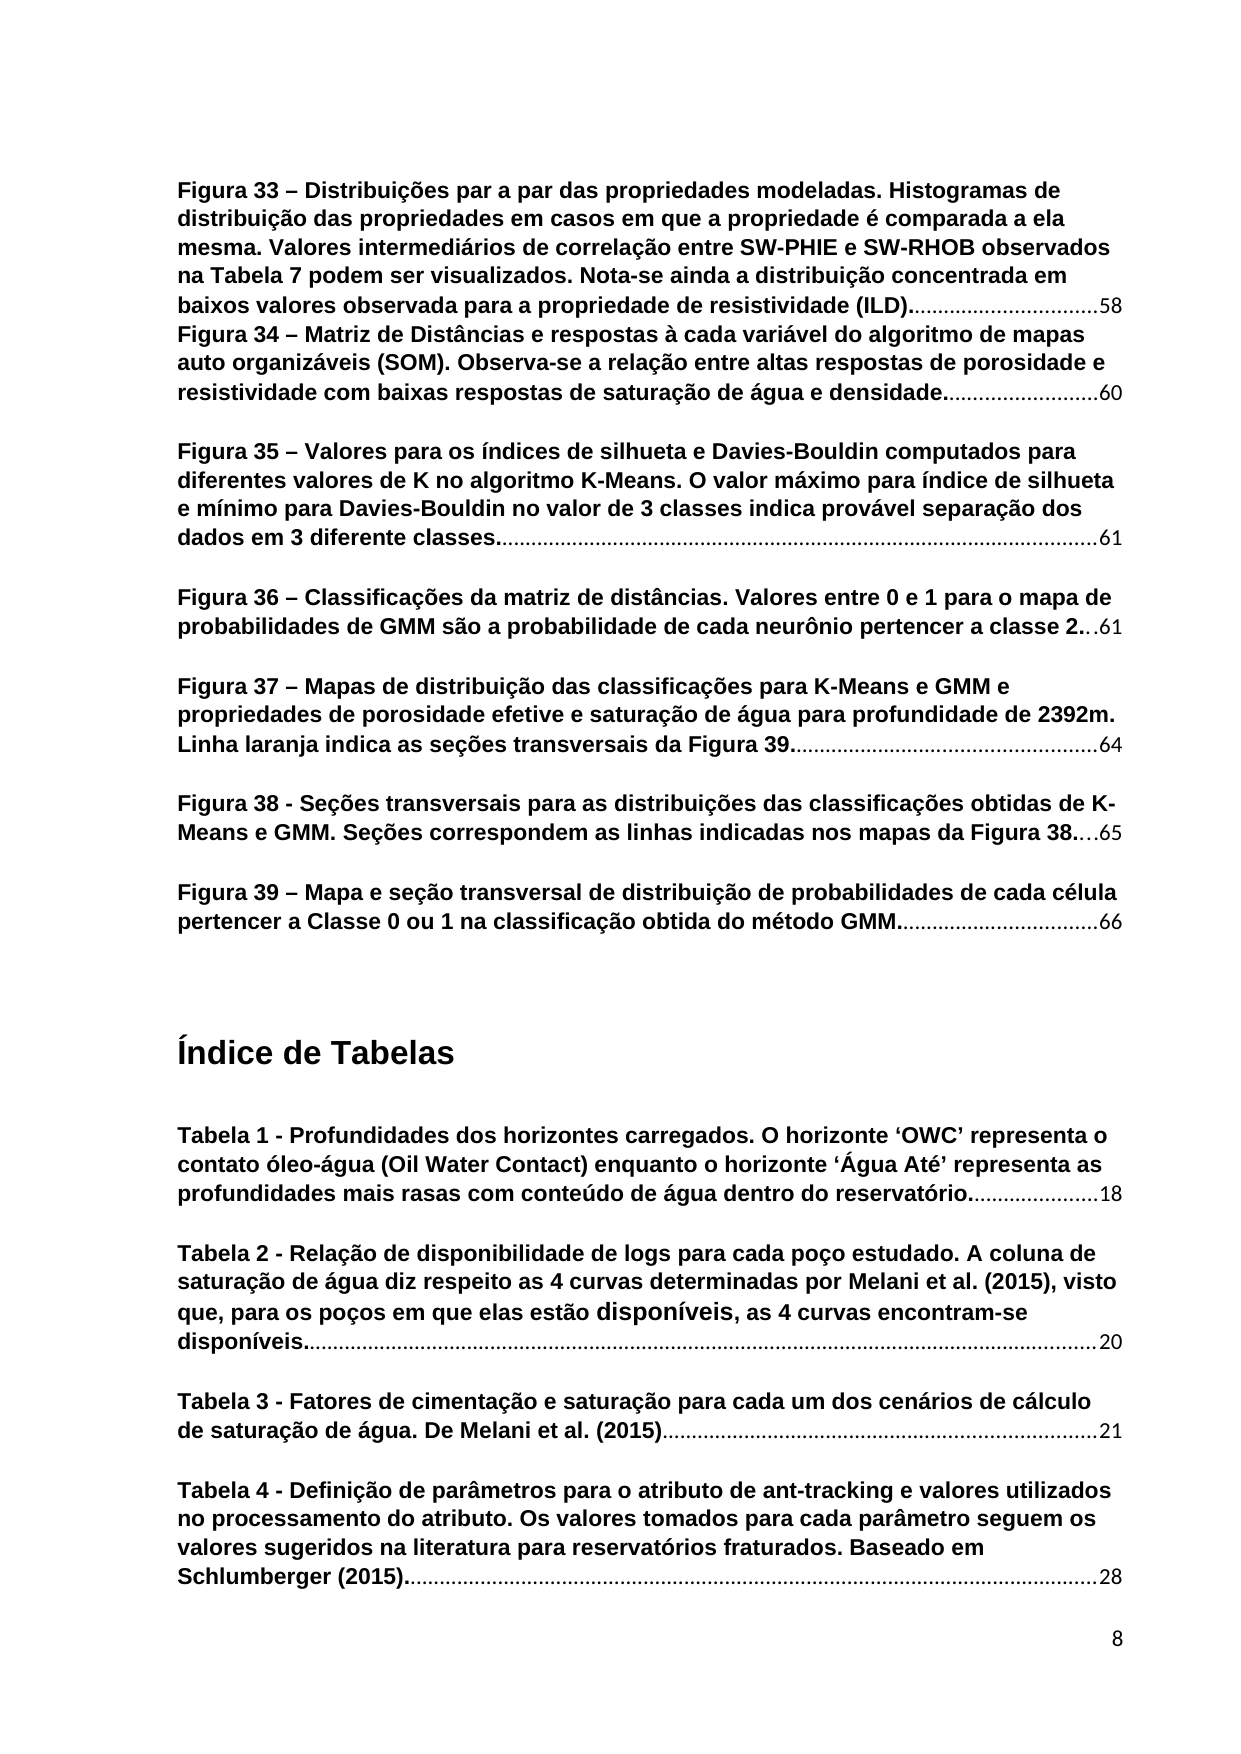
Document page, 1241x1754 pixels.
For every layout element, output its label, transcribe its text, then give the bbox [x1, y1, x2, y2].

text Índice de Tabelas [177, 1033, 1123, 1071]
text Tabela 3 - Fatores de cimentação e saturação para cada um dos cenários de cálculo de saturação de água. De Melani et al. (2015) 21 [177, 1388, 1123, 1474]
text Figura 37 – Mapas de distribuição das classificações para K-Means e GMM e propriedades de porosidade efetive e saturação de água para profundidade de 2392m. Linha laranja indica as seções transversais da Figura 39. 64 [177, 673, 1123, 788]
text Figura 34 – Matriz de Distâncias e respostas à cada variável do algoritmo de mapas auto organizáveis (SOM). Observa-se a relação entre altas respostas de porosidade e resistividade com baixas respostas de saturação de água e densidade. 60 [177, 321, 1123, 436]
text Tabela 4 - Definição de parâmetros para o atributo de ant-tracking e valores utilizados no processamento do atributo. Os valores tomados para cada parâmetro seguem os valores sugeridos na literatura para reservatórios fraturados. Baseado em Schlumberger (2015). 28 [177, 1477, 1123, 1620]
text Figura 36 – Classificações da matriz de distâncias. Valores entre 0 e 1 para o mapa de probabilidades de GMM são a probabilidade de cada neurônio pertencer a classe 2. 61 [177, 584, 1123, 671]
text Figura 38 - Seções transversais para as distribuições das classificações obtidas de K-Means e GMM. Seções correspondem as linhas indicadas nos mapas da Figura 38. 65 [177, 790, 1123, 877]
text Figura 35 – Valores para os índices de silhueta e Davies-Bouldin computados para diferentes valores de K no algoritmo K-Means. O valor máximo para índice de silhueta e mínimo para Davies-Bouldin no valor de 3 classes indica provável separação dos dados em 3 diferente classes. 61 [177, 438, 1123, 582]
text Tabela 1 - Profundidades dos horizontes carregados. O horizonte ‘OWC’ representa o contato óleo-água (Oil Water Contact) enquanto o horizonte ‘Água Até’ representa as profundidades mais rasas com conteúdo de água dentro do reservatório. 18 [177, 1122, 1123, 1237]
text Tabela 2 - Relação de disponibilidade de logs para cada poço estudado. A coluna de saturação de água diz respeito as 4 curvas determinadas por Melani et al. (2015), visto que, para os poços em que elas estão disponíveis, as 4 curvas encontram-se disponíveis. 20 [177, 1239, 1123, 1386]
text Figura 33 – Distribuições par a par das propriedades modeladas. Histogramas de distribuição das propriedades em casos em que a propriedade é comparada a ela mesma. Valores intermediários de correlação entre SW-PHIE e SW-RHOB observados na Tabela 7 podem ser visualizados. Nota-se ainda a distribuição concentrada em baixos valores observada para a propriedade de resistividade (ILD). 58 [177, 177, 1123, 319]
text Figura 39 – Mapa e seção transversal de distribuição de probabilidades de cada célula pertencer a Classe 0 ou 1 na classificação obtida do método GMM. 66 [177, 879, 1123, 935]
